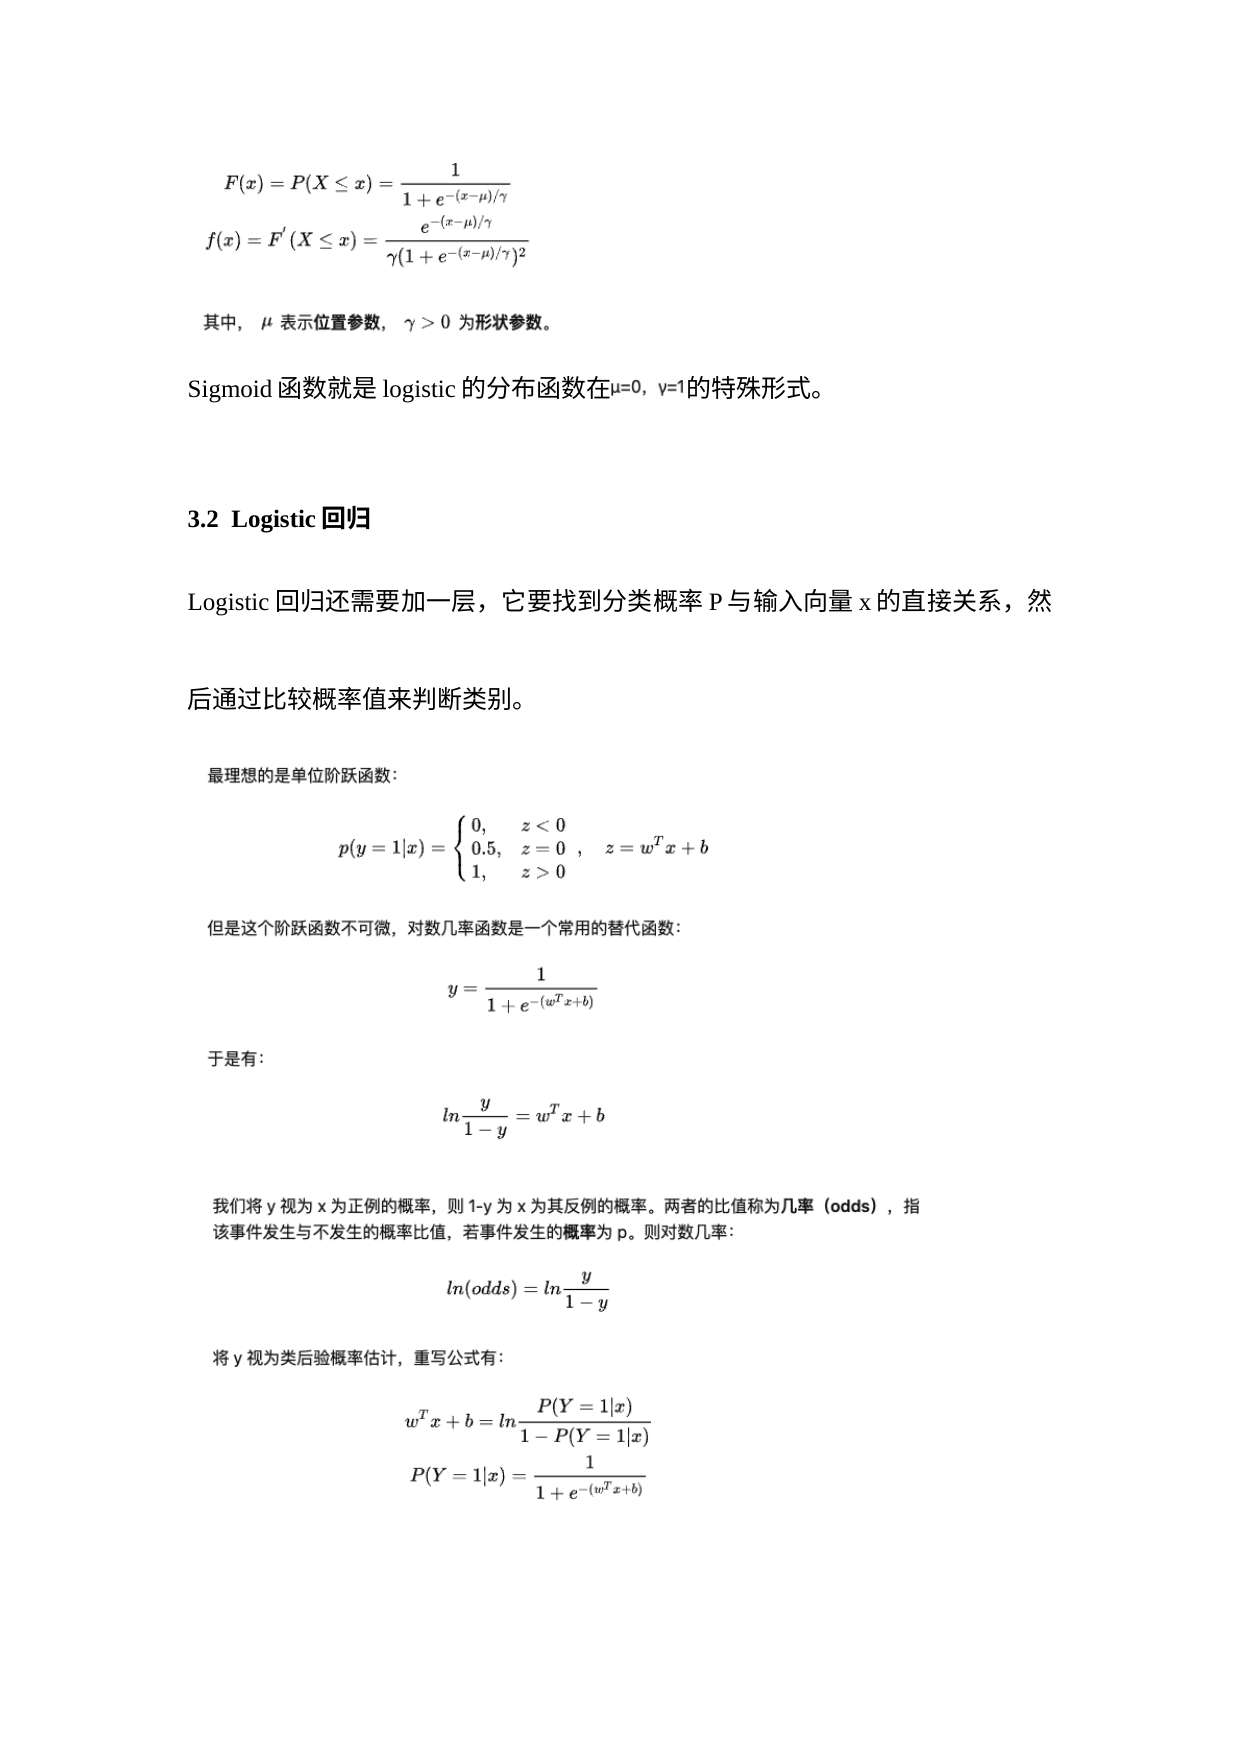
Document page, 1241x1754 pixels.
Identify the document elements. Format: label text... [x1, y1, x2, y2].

picture [187, 306, 555, 336]
picture [187, 748, 780, 1159]
text Logistic回归还需要加一层，它要找到分类概率P与输入向量x的直接关系，然后通过比较概率值来判断类别。 [187, 567, 1053, 730]
picture [187, 162, 546, 279]
text 3.2 Logistic回归 [187, 484, 1053, 549]
picture [611, 378, 686, 398]
picture [187, 1185, 944, 1523]
text Sigmoid函数就是logistic的分布函数在的特殊形式。 [187, 354, 1053, 419]
